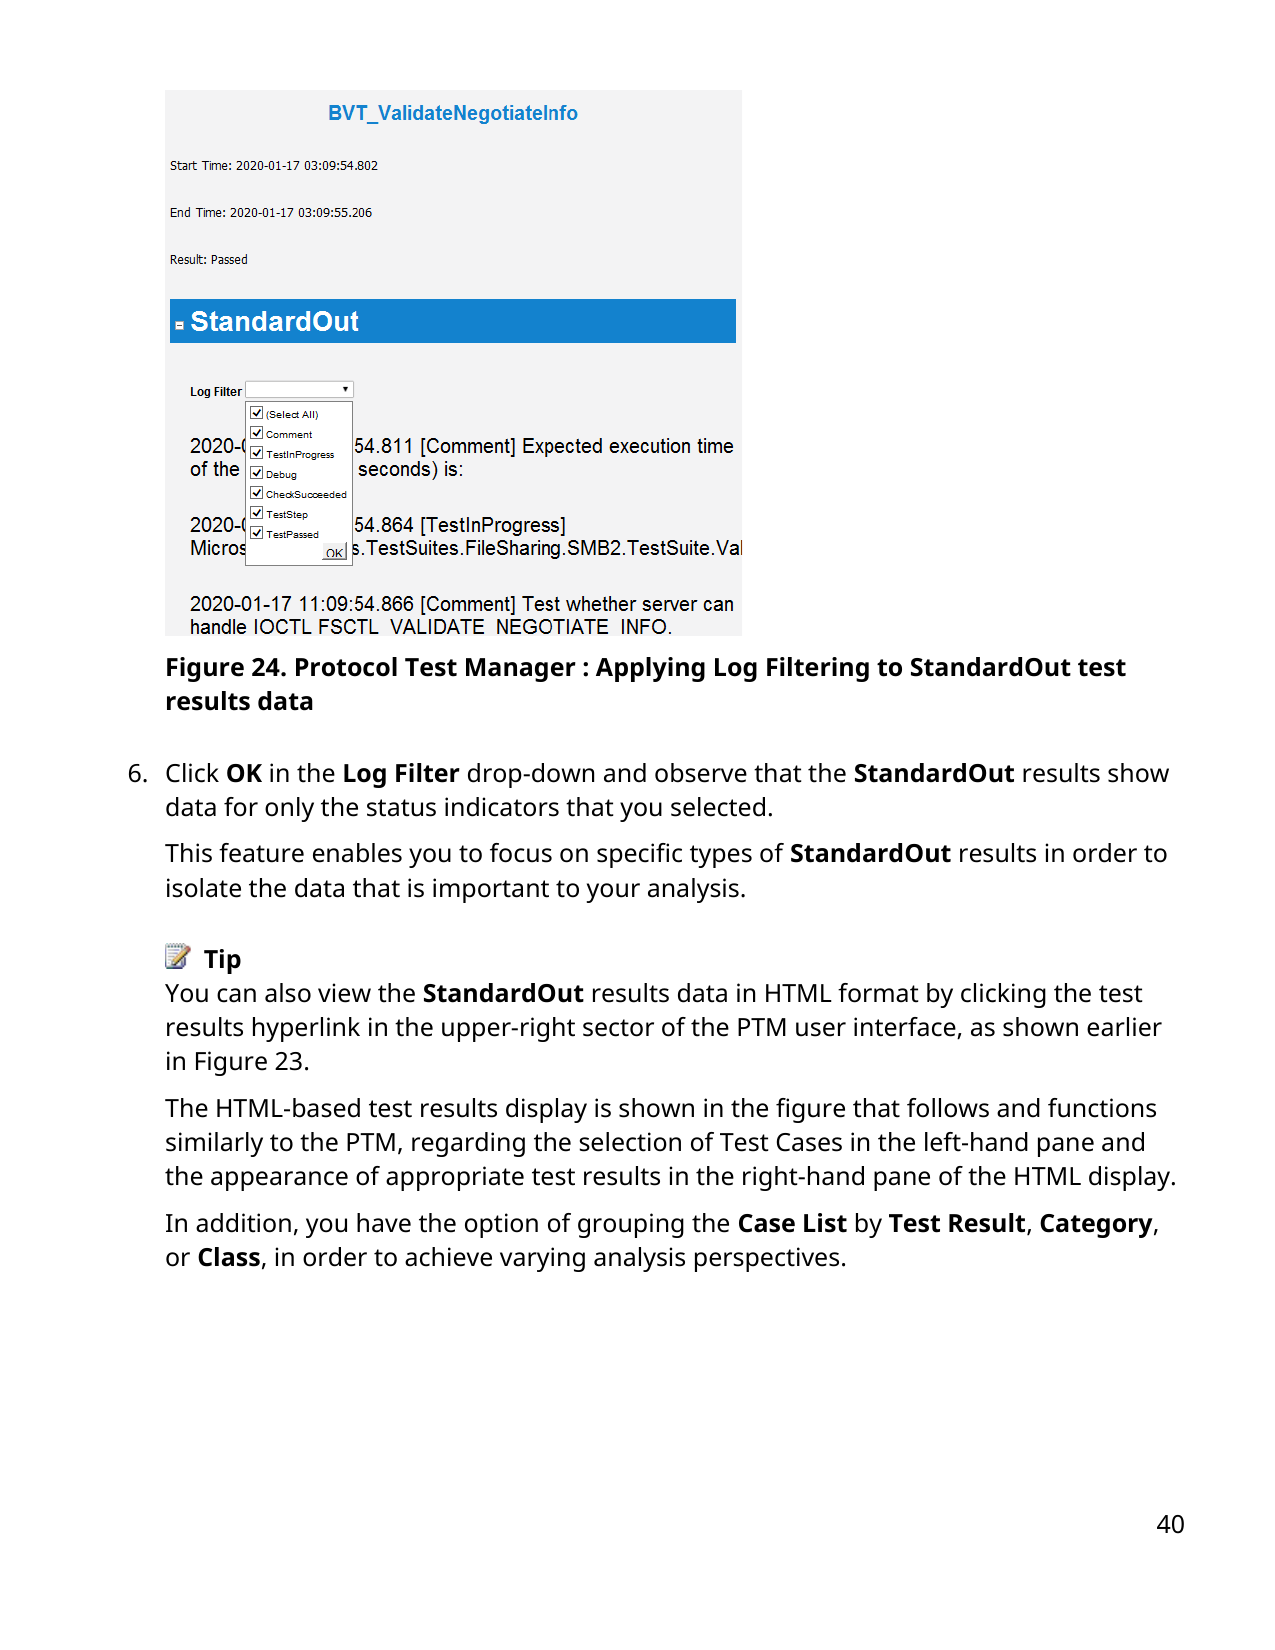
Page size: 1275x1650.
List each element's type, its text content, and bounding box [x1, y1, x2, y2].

list In addition, you have the option of grouping the Case List by Test Result, Category, or Class, in order to achieve varying analysis perspectives. [165, 1205, 1185, 1273]
list Figure 24. Protocol Test Manager : Applying Log Filtering to StandardOut test results data [165, 650, 1185, 718]
list Click OK in the Log Filter drop-down and observe that the StandardOut results show data for only the status indicators that you selected. [127, 756, 1185, 824]
list The HTML-based test results display is shown in the figure that follows and functions similarly to the PTM, regarding the selection of Test Cases in the left-hand pane and the appearance of appropriate test results in the right-hand pane of the HTML display. [165, 1091, 1185, 1193]
picture [165, 90, 743, 638]
list This feature enables you to focus on specific types of StandardOut results in order to isolate the data that is important to your analysis. [165, 836, 1185, 904]
list You can also view the StandardOut results data in HTML format by clicking the test results hyperlink in the upper-right sector of the PTM user interface, as shown earlier in Figure 23. [165, 976, 1185, 1078]
picture [165, 943, 204, 969]
list Tip [165, 942, 1185, 976]
